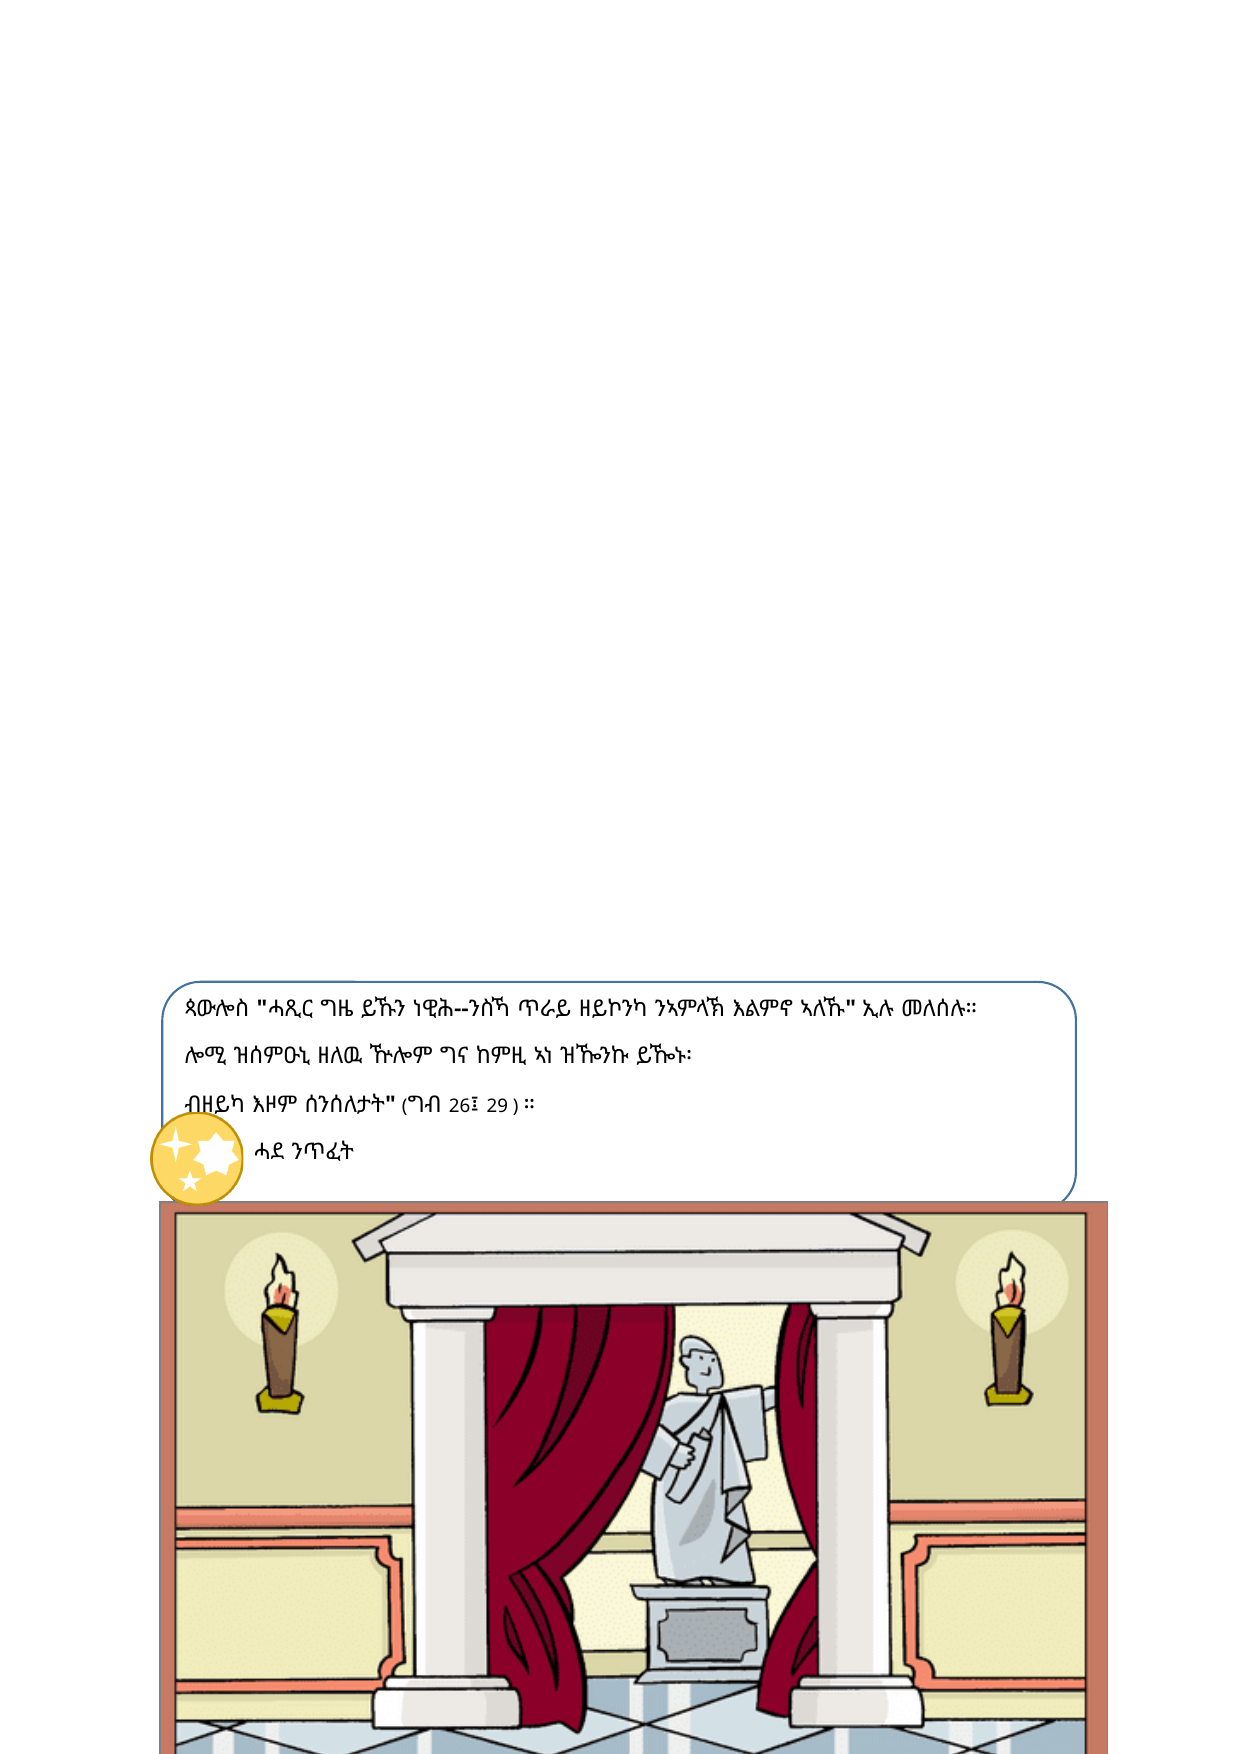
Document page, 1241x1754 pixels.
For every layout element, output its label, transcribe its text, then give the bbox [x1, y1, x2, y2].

text ሓደ ንጥፈት [244, 1138, 1090, 1165]
text ብዘይካ እዞም ሰንሰለታት" (ግብ 26፤ 29 ) ። [150, 1088, 1090, 1119]
text ጳውሎስ "ሓጺር ግዜ ይኹን ነዊሕ--ንስኻ ጥራይ ዘይኮንካ ንኣምላኽ እልምኖ ኣለኹ" ኢሉ መለሰሉ። [150, 992, 1090, 1023]
picture [150, 1112, 1107, 1754]
text ሎሚ ዝሰምዑኒ ዘለዉ ዅሎም ግና ከምዚ ኣነ ዝዀንኩ ይዀኑ፡ [150, 1042, 1090, 1069]
